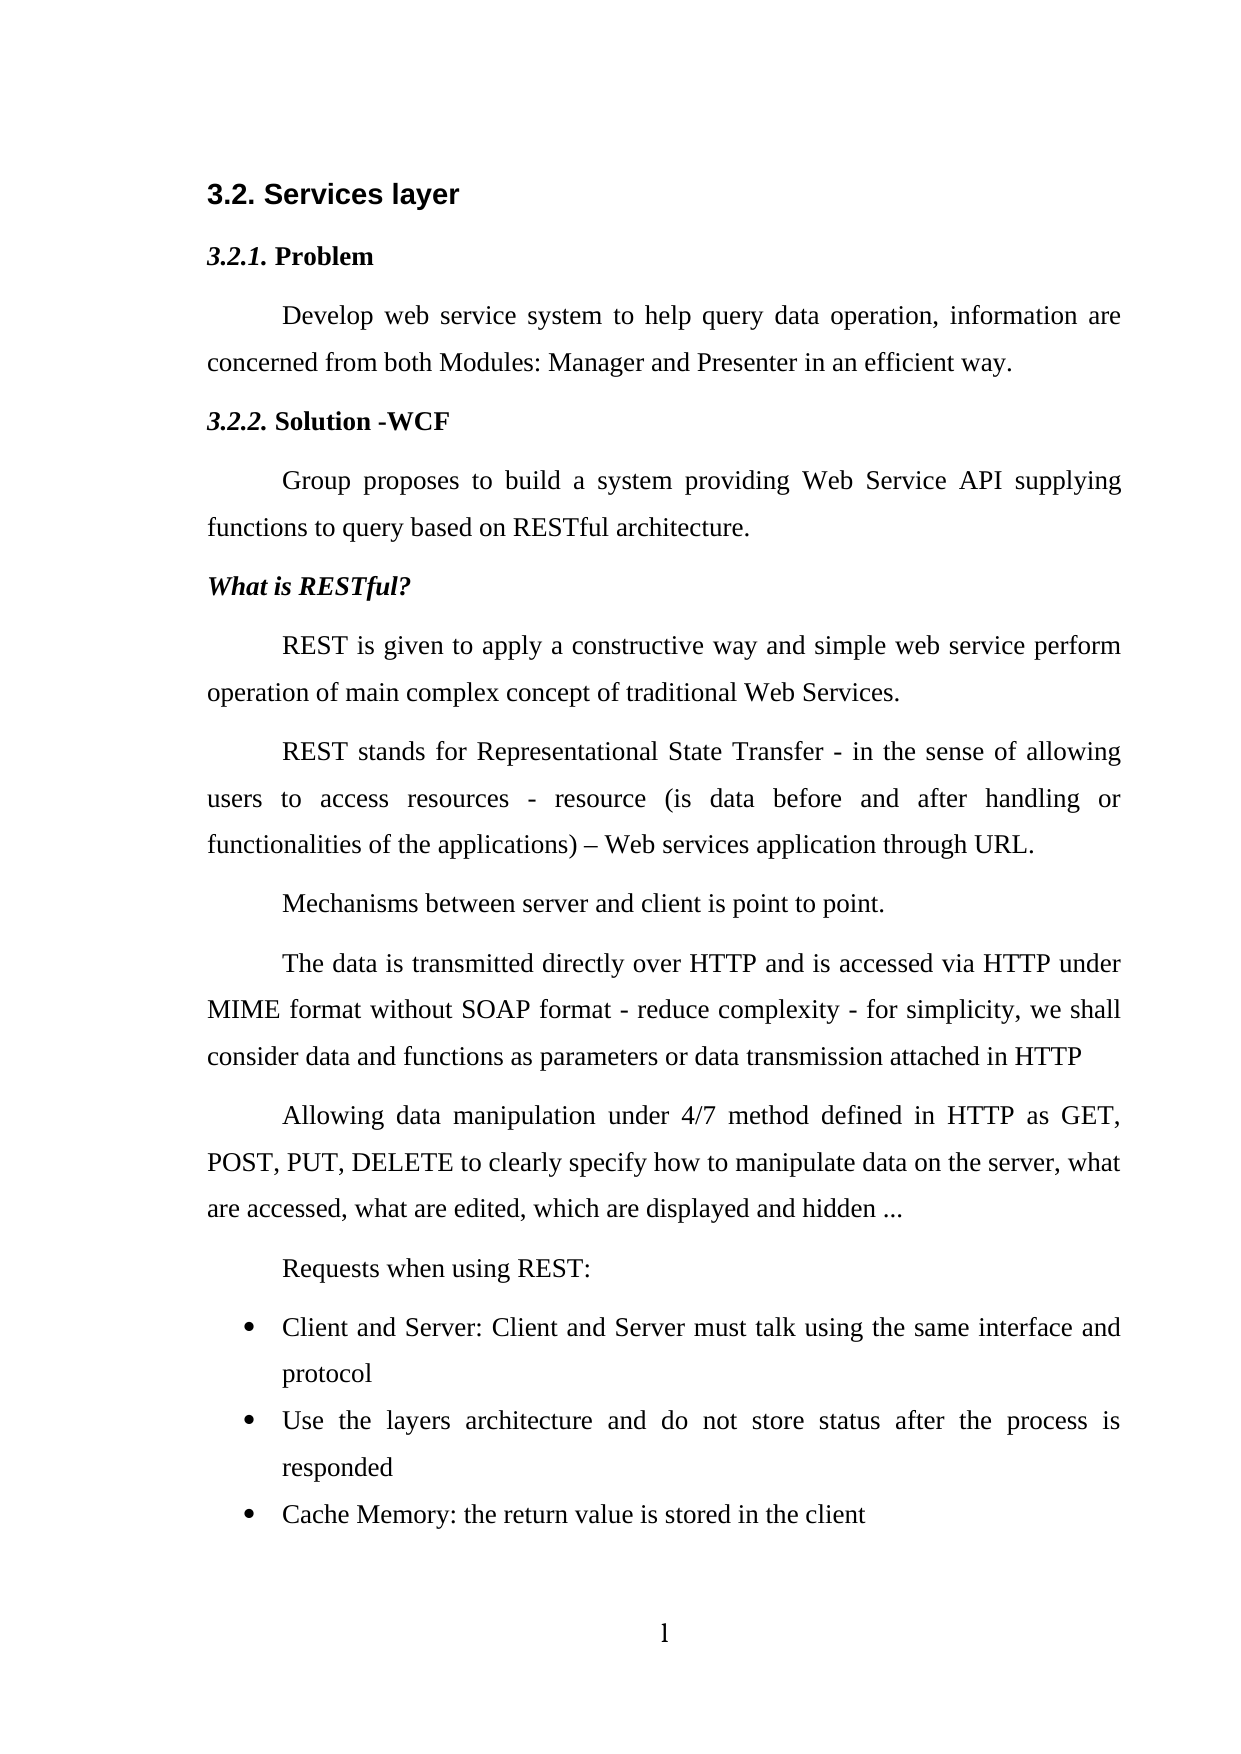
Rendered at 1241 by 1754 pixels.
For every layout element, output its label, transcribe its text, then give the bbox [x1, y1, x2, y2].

text Develop web service system to help query data operation, information are concerned from both Modules: Manager and Presenter in an efficient way. [207, 299, 1122, 377]
text REST is given to apply a constructive way and simple web service perform operation of main complex concept of traditional Web Services. [207, 629, 1122, 707]
text REST stands for Representational State Transfer - in the sense of allowing users to access resources - resource (is data before and after handling or functionalities of the applications) – Web services application through URL. [207, 735, 1122, 859]
text Group proposes to build a system providing Web Service API supplying functions to query based on RESTful architecture. [207, 464, 1122, 542]
list Use the layers architecture and do not store status after the process is responded [244, 1404, 1122, 1482]
subtitle 3.2. Services layer [207, 177, 1122, 211]
subtitle 3.2.2. Solution -WCF [207, 405, 1122, 436]
text The data is transmitted directly over HTTP and is accessed via HTTP under MIME format without SOAP format - reduce complexity - for simplicity, we shall consider data and functions as parameters or data transmission attached in HTTP [207, 947, 1122, 1071]
text Mechanisms between server and client is point to point. [207, 887, 1122, 919]
list Cache Memory: the return value is stored in the client [244, 1498, 1122, 1529]
text Requests when using REST: [207, 1252, 1122, 1283]
subtitle 3.2.1. Problem [207, 240, 1122, 271]
text Allowing data manipulation under 4/7 method defined in HTTP as GET, POST, PUT, DELETE to clearly specify how to manipulate data on the server, what are accessed, what are edited, which are displayed and hidden ... [207, 1099, 1122, 1224]
list Client and Server: Client and Server must talk using the same interface and protocol [244, 1311, 1122, 1389]
text What is RESTful? [207, 570, 1122, 601]
